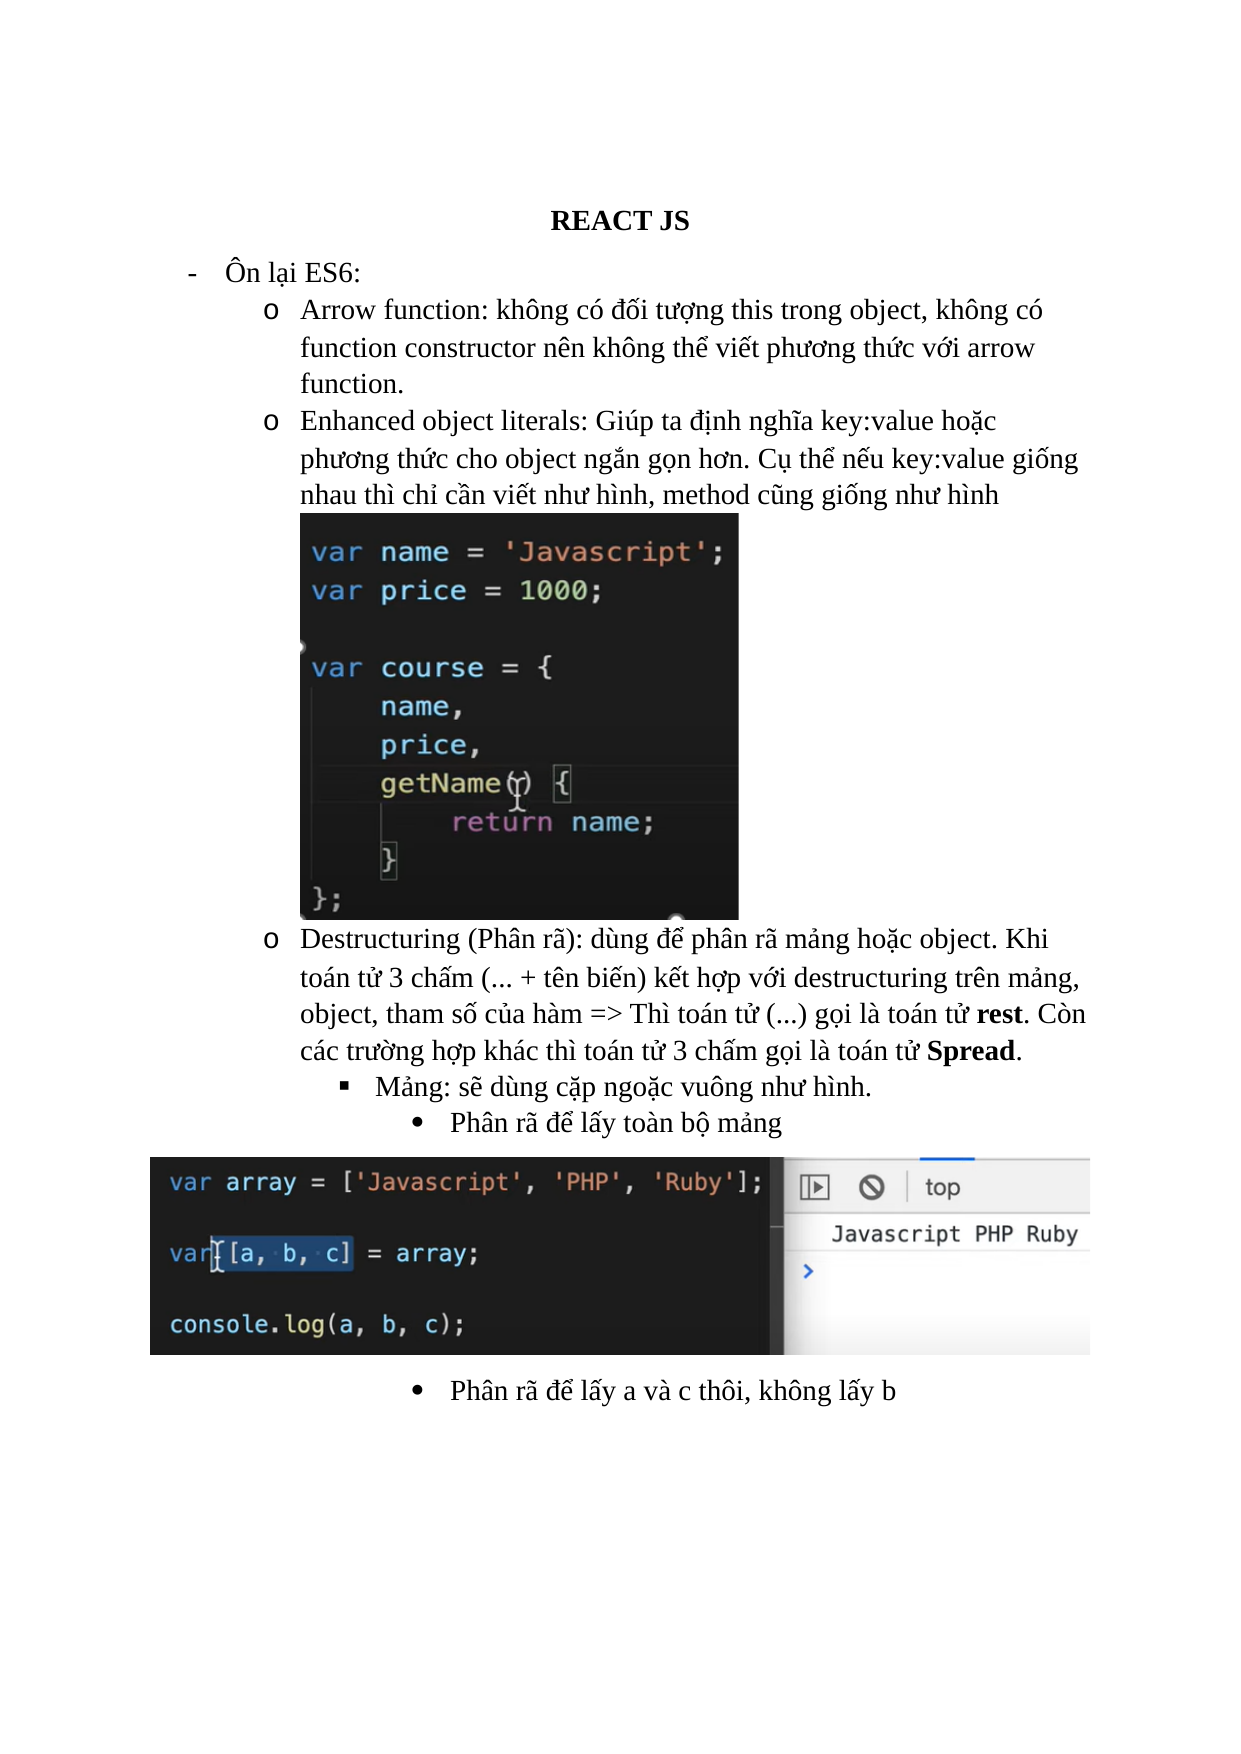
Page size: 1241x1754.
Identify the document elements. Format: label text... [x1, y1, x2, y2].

text REACT JS [150, 203, 1090, 236]
list Destructuring (Phân rã): dùng để phân rã mảng hoặc object. Khi toán tử 3 chấm (... + tên biến) kết hợp với destructuring trên mảng, object, tham số của hàm => Thì toán tử (...) gọi là toán tử rest. Còn các trường hợp khác thì toán tử 3 chấm gọi là toán tử Spread. [262, 922, 1090, 1066]
list Phân rã để lấy toàn bộ mảng [412, 1105, 1090, 1139]
list Arrow function: không có đối tượng this trong object, không có function constructor nên không thể viết phương thức với arrow function. [262, 292, 1090, 400]
picture [150, 1157, 1091, 1355]
list Ôn lại ES6: [187, 256, 1090, 289]
list Phân rã để lấy a và c thôi, không lấy b [412, 1373, 1090, 1407]
picture [300, 513, 739, 920]
list Mảng: sẽ dùng cặp ngoặc vuông như hình. [337, 1069, 1090, 1102]
